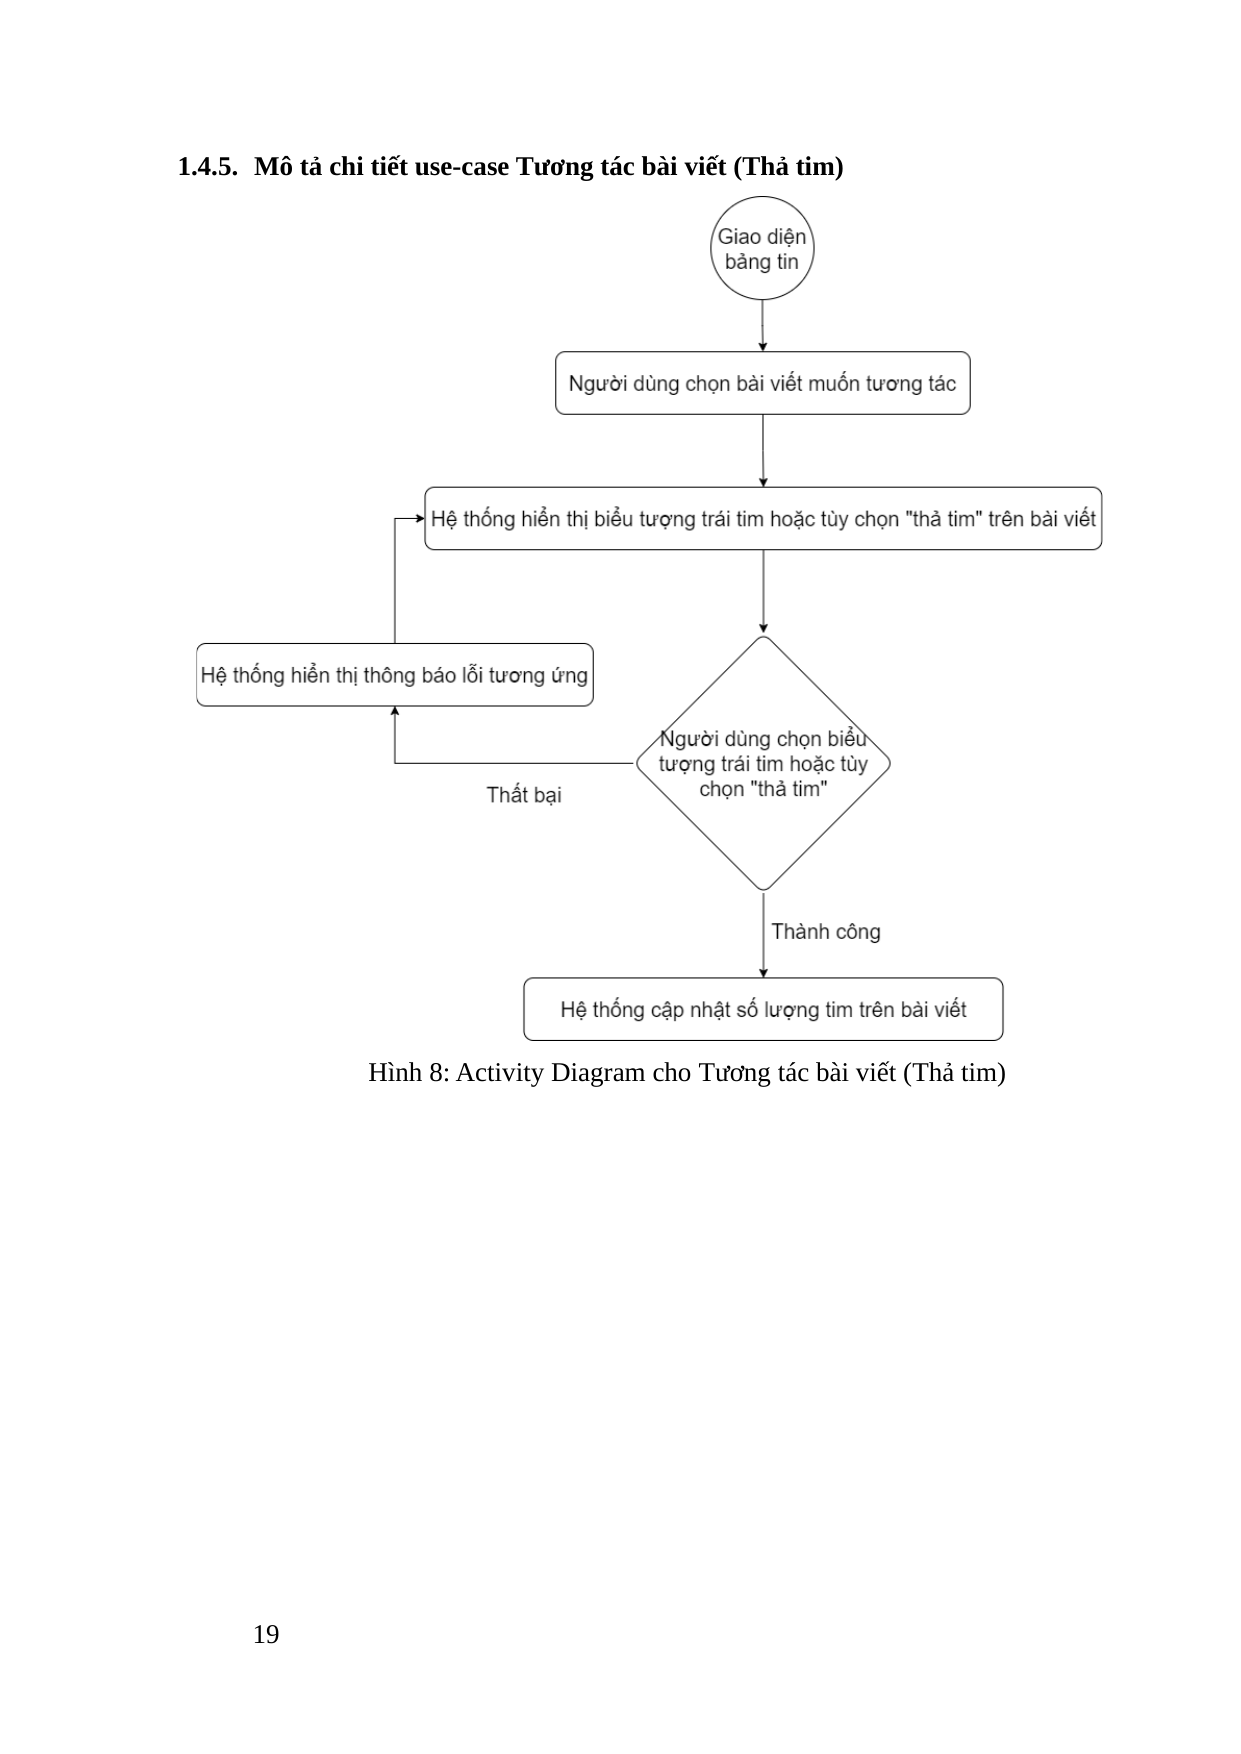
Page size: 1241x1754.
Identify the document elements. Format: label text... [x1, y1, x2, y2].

subtitle Mô tả chi tiết use-case Tương tác bài viết (Thả tim) [177, 150, 1122, 181]
text Hình 8: Activity Diagram cho Tương tác bài viết (Thả tim) [177, 1056, 1122, 1087]
picture [196, 196, 1103, 1041]
